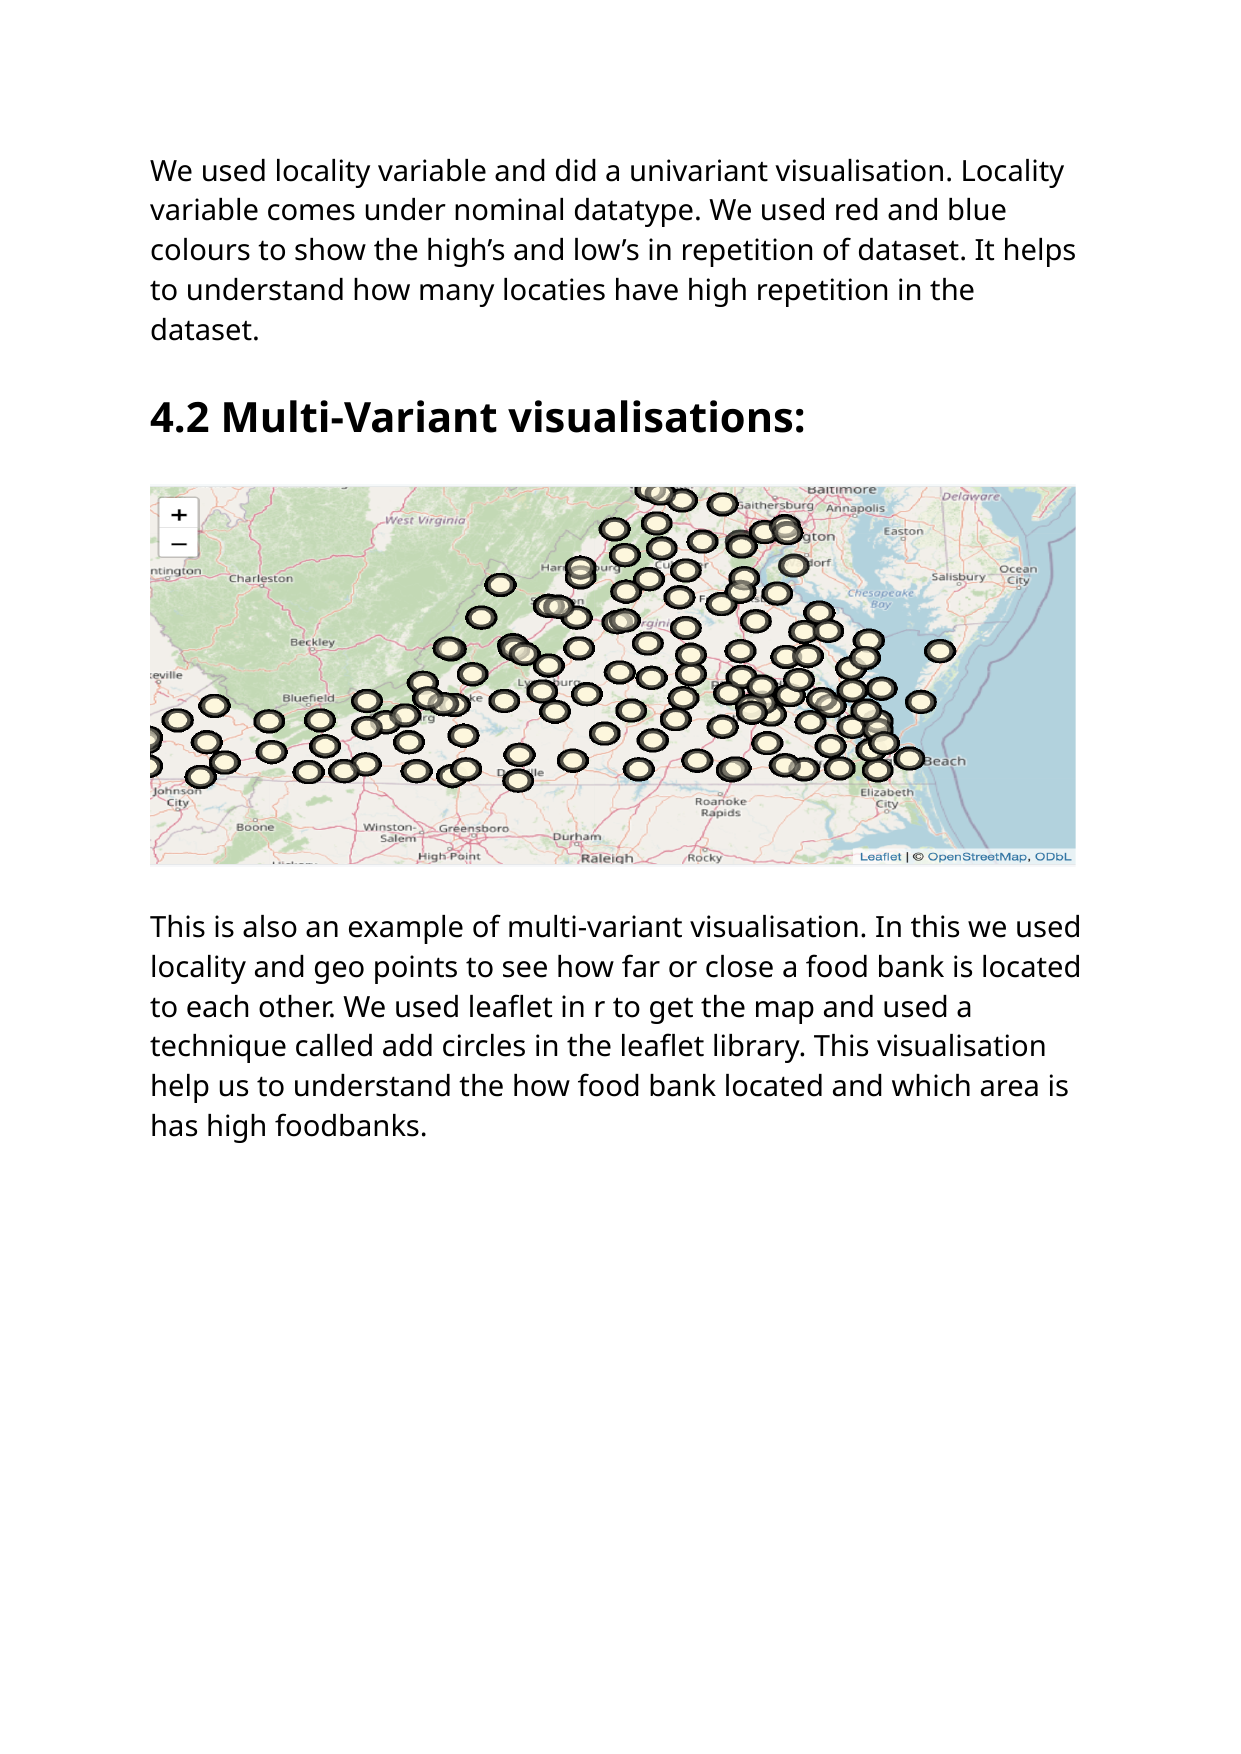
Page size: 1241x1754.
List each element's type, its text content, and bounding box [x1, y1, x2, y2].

text We used locality variable and did a univariant visualisation. Locality variable comes under nominal datatype. We used red and blue colours to show the high’s and low’s in repetition of dataset. It helps to understand how many locaties have high repetition in the dataset. [150, 150, 1090, 348]
picture [150, 484, 1076, 867]
text 4.2 Multi-Variant visualisations: [150, 388, 1090, 445]
text This is also an example of multi-variant visualisation. In this we used locality and geo points to see how far or close a food bank is located to each other. We used leaflet in r to get the map and used a technique called add circles in the leaflet library. This visualisation help us to understand the how food bank located and which area is has high foodbanks. [150, 907, 1090, 1145]
